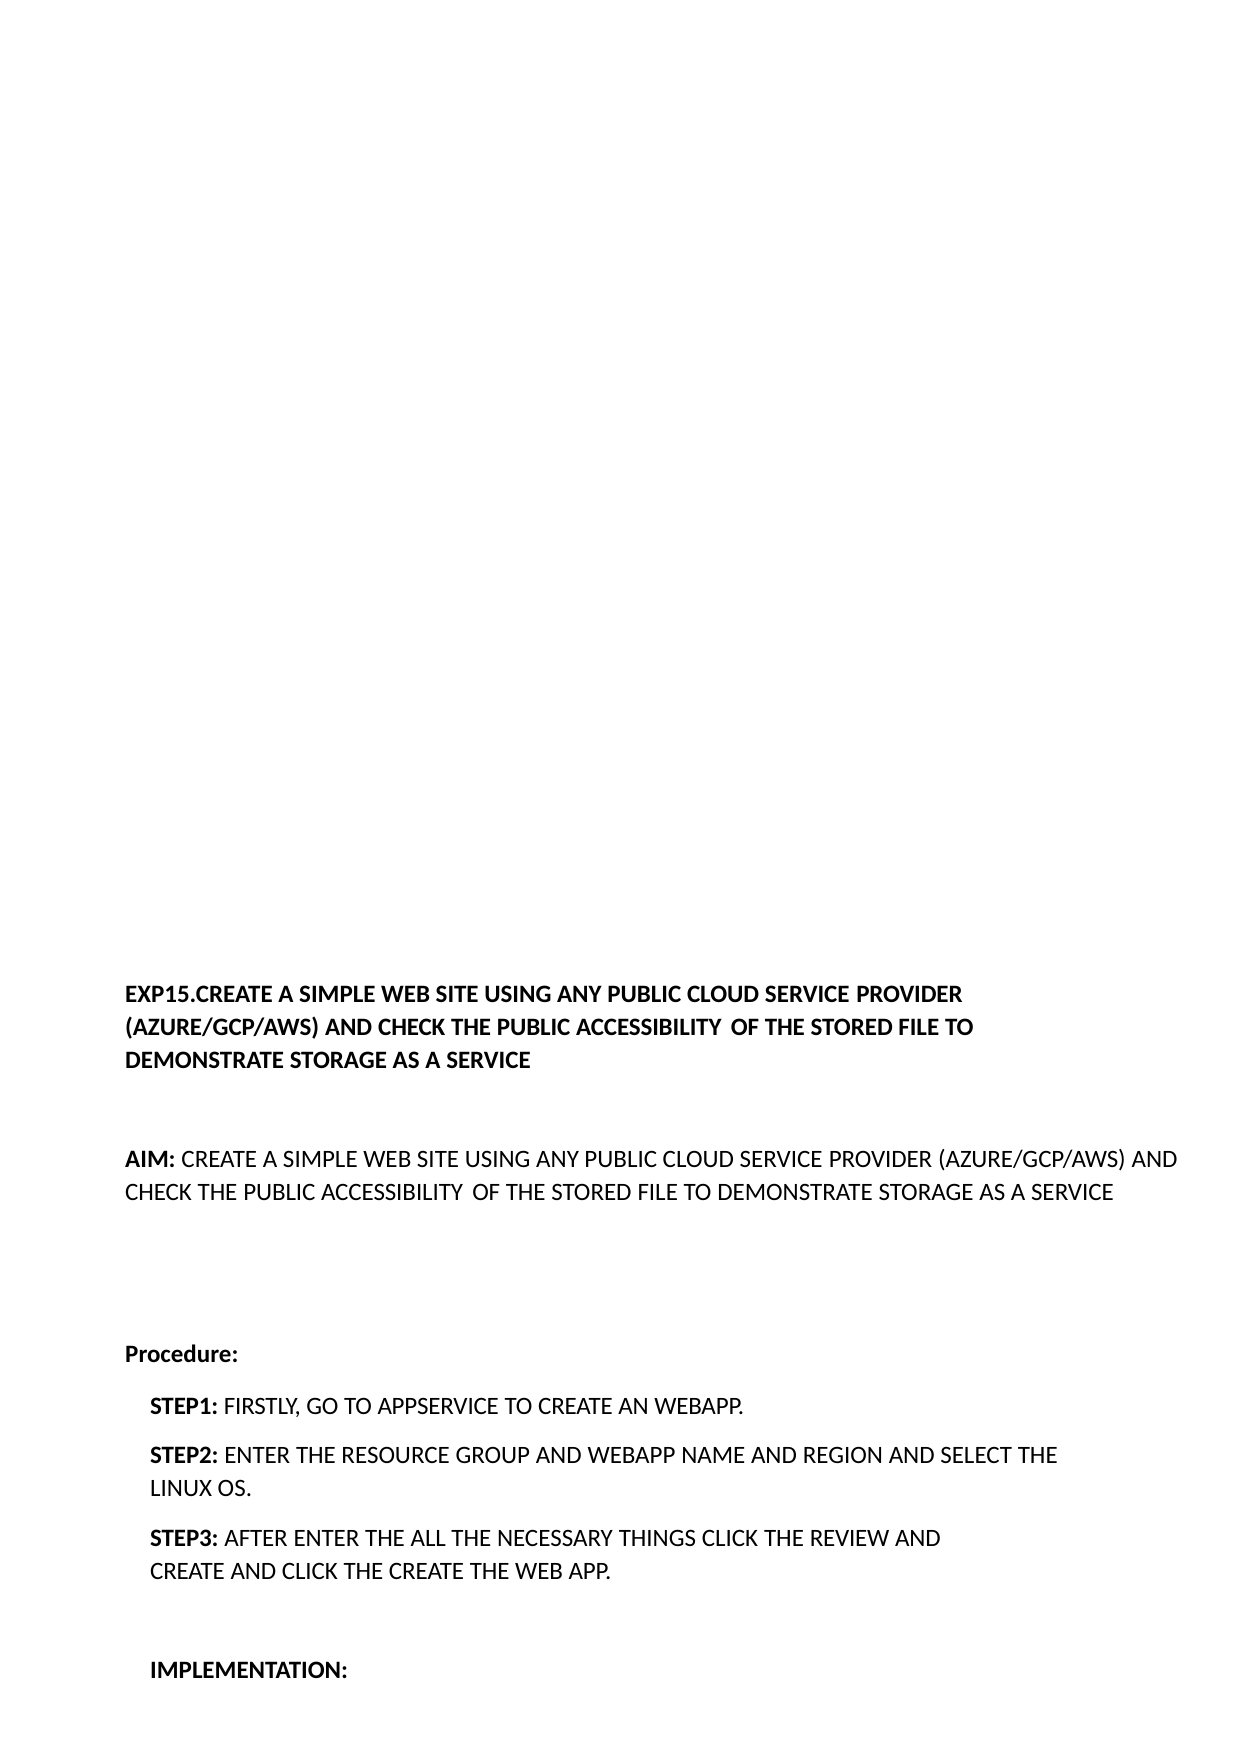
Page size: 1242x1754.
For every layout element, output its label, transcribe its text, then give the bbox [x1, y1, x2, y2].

text AIM: CREATE A SIMPLE WEB SITE USING ANY PUBLIC CLOUD SERVICE PROVIDER (AZURE/GCP/AWS) AND CHECK THE PUBLIC ACCESSIBILITY OF THE STORED FILE TO DEMONSTRATE STORAGE AS A SERVICE [125, 1144, 1181, 1207]
text IMPLEMENTATION: [150, 1654, 1181, 1684]
text Procedure: [125, 1338, 1181, 1369]
text EXP15.CREATE A SIMPLE WEB SITE USING ANY PUBLIC CLOUD SERVICE PROVIDER (AZURE/GCP/AWS) AND CHECK THE PUBLIC ACCESSIBILITY OF THE STORED FILE TO DEMONSTRATE STORAGE AS A SERVICE [125, 979, 1076, 1075]
text STEP2: ENTER THE RESOURCE GROUP AND WEBAPP NAME AND REGION AND SELECT THE LINUX OS. [150, 1439, 1084, 1503]
text STEP1: FIRSTLY, GO TO APPSERVICE TO CREATE AN WEBAPP. [150, 1390, 1181, 1420]
text STEP3: AFTER ENTER THE ALL THE NECESSARY THINGS CLICK THE REVIEW AND CREATE AND CLICK THE CREATE THE WEB APP. [150, 1522, 998, 1585]
